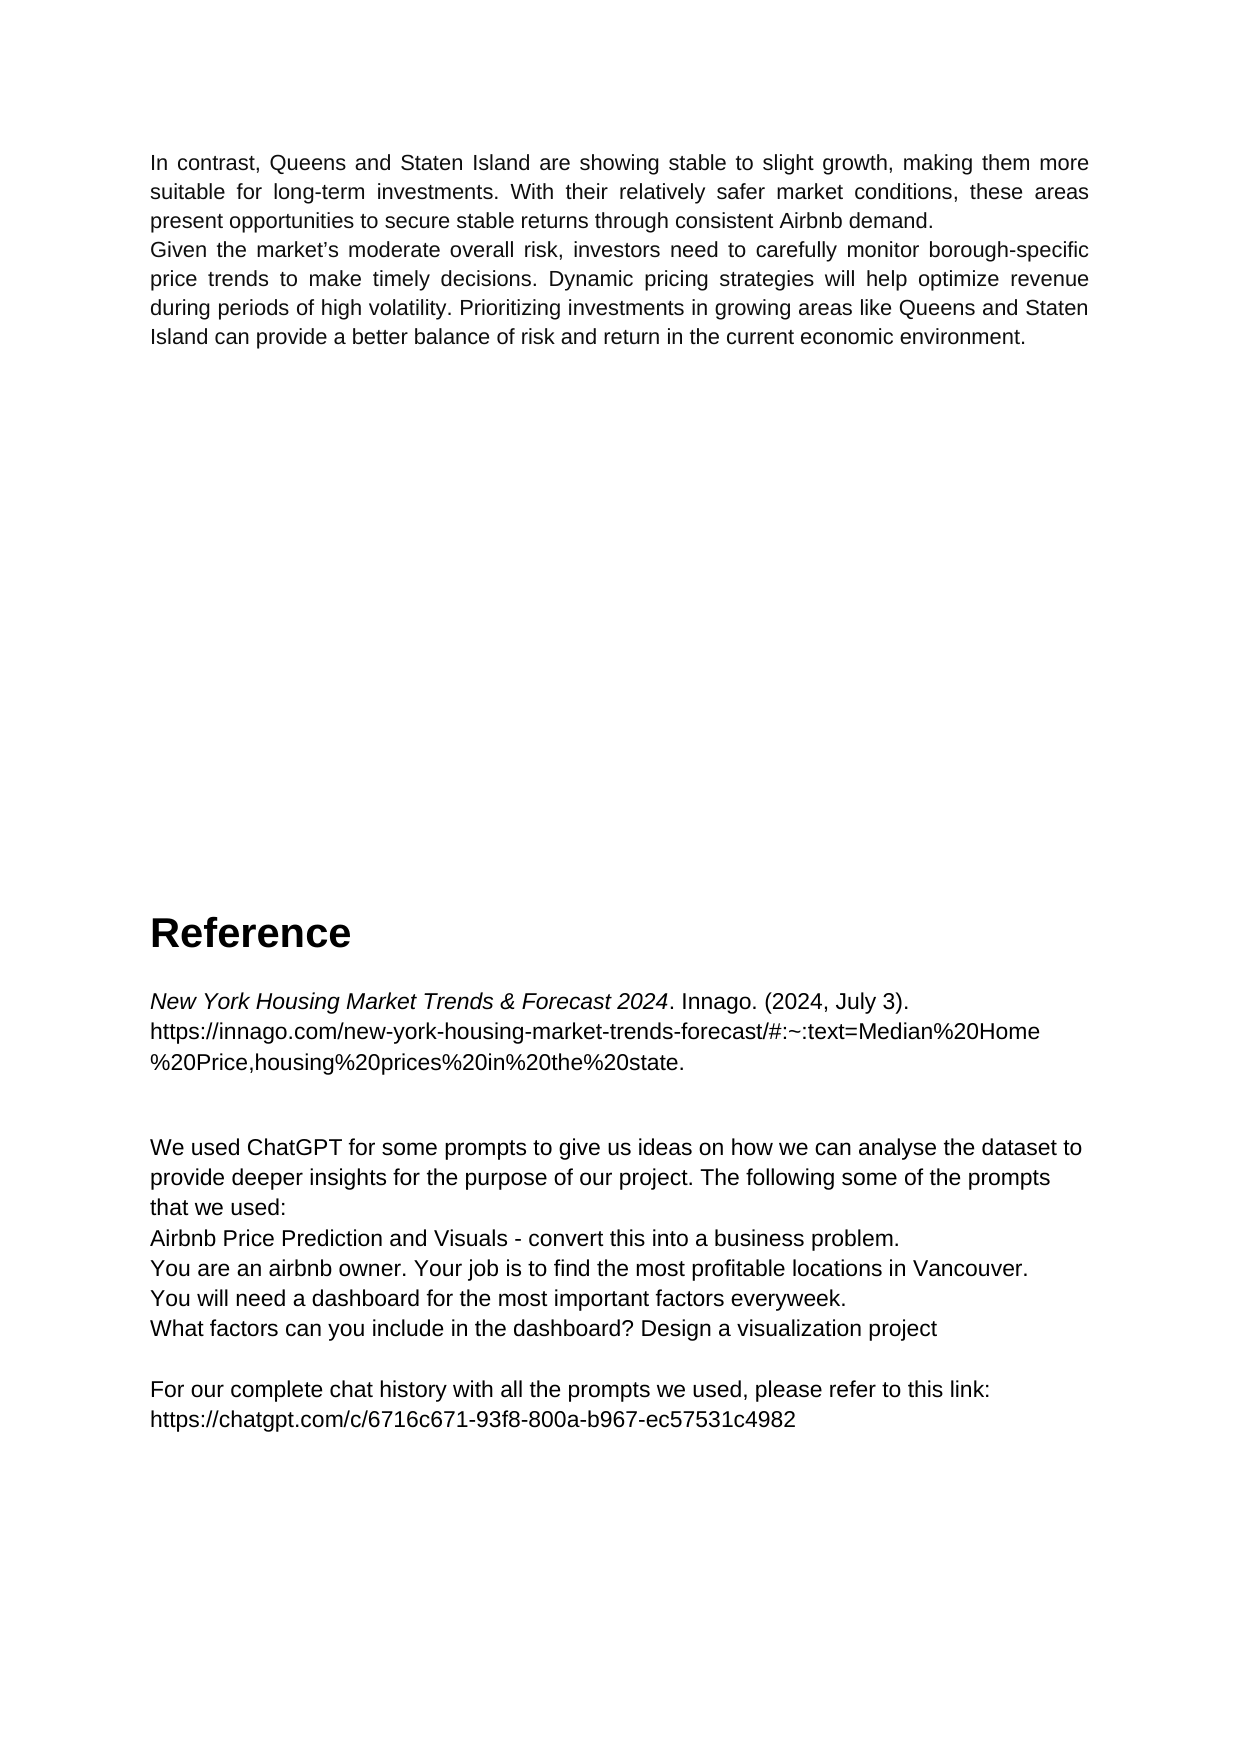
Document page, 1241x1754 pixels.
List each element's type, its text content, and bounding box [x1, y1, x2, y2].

text https://chatgpt.com/c/6716c671-93f8-800a-b967-ec57531c4982 [150, 1406, 1090, 1432]
text What factors can you include in the dashboard? Design a visualization project [150, 1315, 1090, 1341]
subtitle Reference [150, 908, 1090, 956]
text In contrast, Queens and Staten Island are showing stable to slight growth, making them more suitable for long-term investments. With their relatively safer market conditions, these areas present opportunities to secure stable returns through consistent Airbnb demand. [150, 150, 1090, 233]
text You are an airbnb owner. Your job is to find the most profitable locations in Vancouver. [150, 1255, 1090, 1281]
text Airbnb Price Prediction and Visuals - convert this into a business problem. [150, 1224, 1090, 1251]
text You will need a dashboard for the most important factors everyweek. [150, 1285, 1090, 1311]
text New York Housing Market Trends & Forecast 2024. Innago. (2024, July 3). https://innago.com/new-york-housing-market-trends-forecast/#:~:text=Median%20Home%20Price,housing%20prices%20in%20the%20state. [150, 988, 1090, 1075]
text Given the market’s moderate overall risk, investors need to carefully monitor borough-specific price trends to make timely decisions. Dynamic pricing strategies will help optimize revenue during periods of high volatility. Prioritizing investments in growing areas like Queens and Staten Island can provide a better balance of risk and return in the current economic environment. [150, 237, 1090, 349]
text We used ChatGPT for some prompts to give us ideas on how we can analyse the dataset to provide deeper insights for the purpose of our project. The following some of the prompts that we used: [150, 1134, 1090, 1221]
text For our complete chat history with all the prompts we used, please refer to this link: [150, 1376, 1090, 1402]
